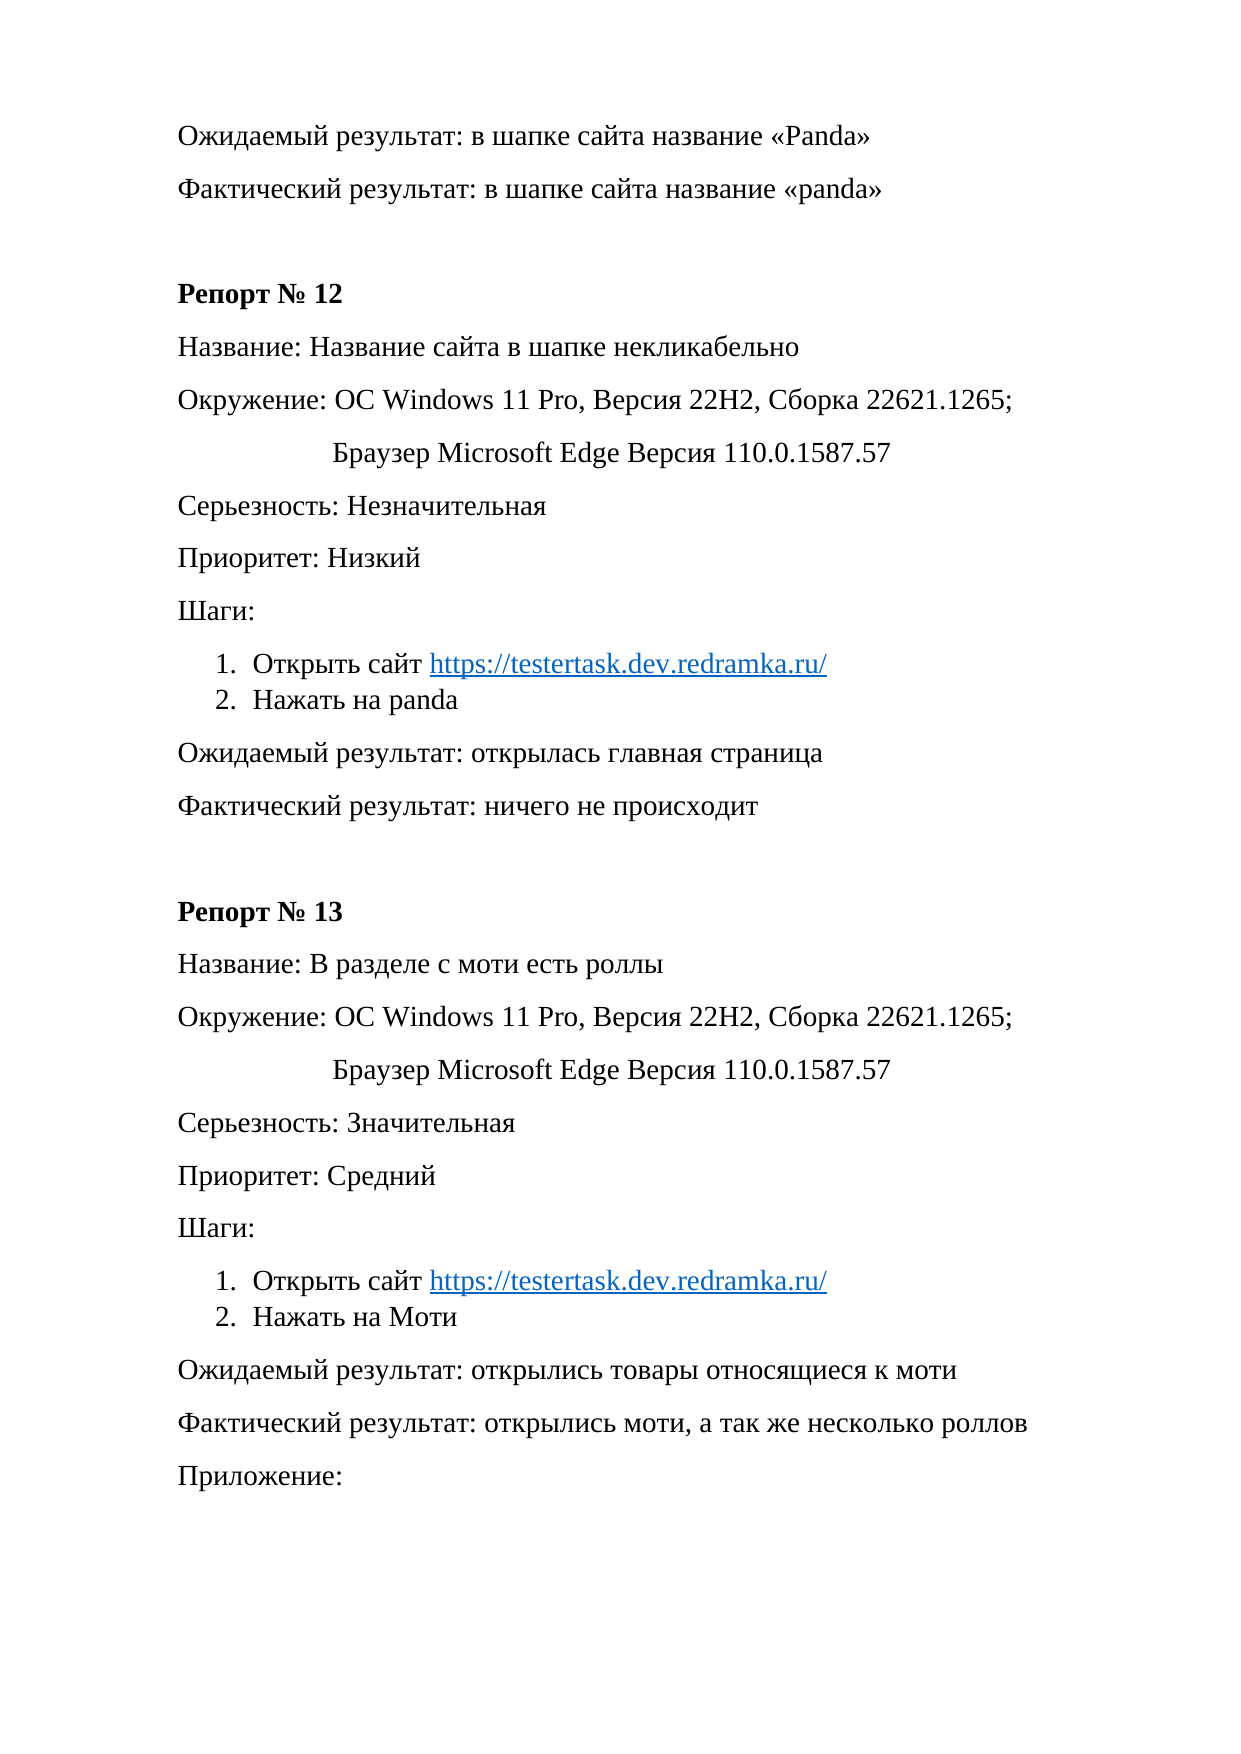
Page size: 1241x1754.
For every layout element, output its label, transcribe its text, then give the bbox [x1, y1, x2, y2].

list Нажать на panda [215, 682, 1152, 716]
text Серьезность: Значительная [177, 1105, 1152, 1138]
text Репорт № 12 [177, 277, 1152, 310]
text Приложение: [177, 1458, 1152, 1491]
text Фактический результат: в шапке сайта название «panda» [177, 171, 1152, 204]
text Приоритет: Низкий [177, 541, 1152, 574]
text Название: Название сайта в шапке некликабельно [177, 329, 1152, 363]
text Ожидаемый результат: открылись товары относящиеся к моти [177, 1352, 1152, 1386]
text Браузер Microsoft Edge Версия 110.0.1587.57 [177, 1052, 1152, 1086]
list Открыть сайт https://testertask.dev.redramka.ru/ [215, 1263, 1152, 1297]
text Окружение: OC Windows 11 Pro, Версия 22H2, Сборка 22621.1265; [177, 999, 1152, 1033]
text Фактический результат: открылись моти, а так же несколько роллов [177, 1405, 1152, 1439]
text Окружение: OC Windows 11 Pro, Версия 22H2, Сборка 22621.1265; [177, 382, 1152, 416]
text Ожидаемый результат: в шапке сайта название «Panda» [177, 118, 1152, 152]
text Шаги: [177, 593, 1152, 627]
text Название: В разделе с моти есть роллы [177, 946, 1152, 980]
text Фактический результат: ничего не происходит [177, 788, 1152, 822]
list Открыть сайт https://testertask.dev.redramka.ru/ [215, 646, 1152, 680]
text Браузер Microsoft Edge Версия 110.0.1587.57 [177, 435, 1152, 468]
text Серьезность: Незначительная [177, 488, 1152, 521]
text Приоритет: Средний [177, 1158, 1152, 1191]
list Нажать на Моти [215, 1299, 1152, 1333]
text Репорт № 13 [177, 894, 1152, 927]
text Шаги: [177, 1211, 1152, 1244]
text Ожидаемый результат: открылась главная страница [177, 735, 1152, 769]
